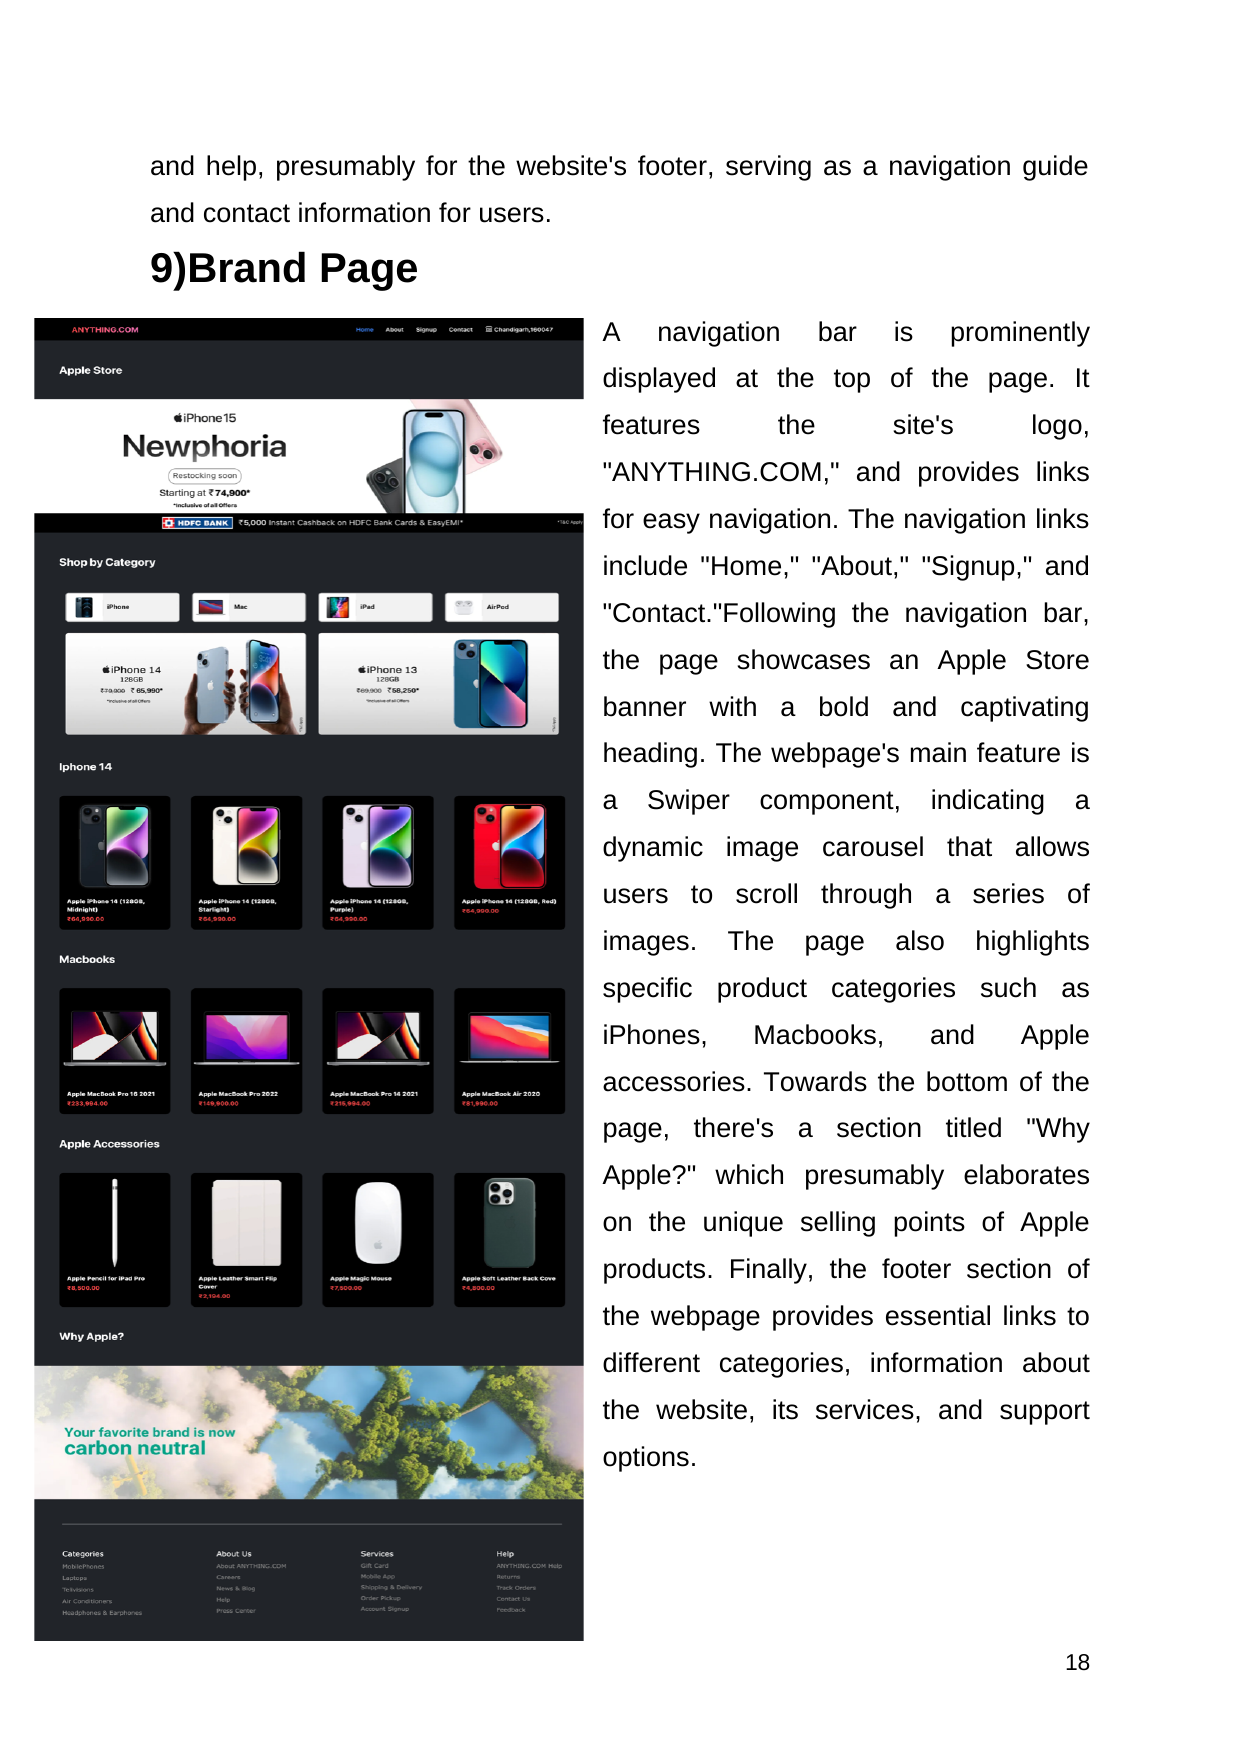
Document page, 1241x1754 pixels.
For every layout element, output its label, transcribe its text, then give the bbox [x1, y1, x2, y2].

text A navigation bar is prominently displayed at the top of the page. It features the site's logo, "ANYTHING.COM," and provides links for easy navigation. The navigation links include "Home," "About," "Signup," and "Contact."Following the navigation bar, the page showcases an Apple Store banner with a bold and captivating heading. The webpage's main feature is a Swiper component, indicating a dynamic image carousel that allows users to scroll through a series of images. The page also highlights specific product categories such as iPhones, Macbooks, and Apple accessories. Towards the bottom of the page, there's a section titled "Why Apple?" which presumably elaborates on the unique selling points of Apple products. Finally, the footer section of the webpage provides essential links to different categories, information about the website, its services, and support options. [150, 316, 1090, 1472]
picture [34, 318, 584, 1641]
text 9)Brand Page [150, 244, 1090, 292]
